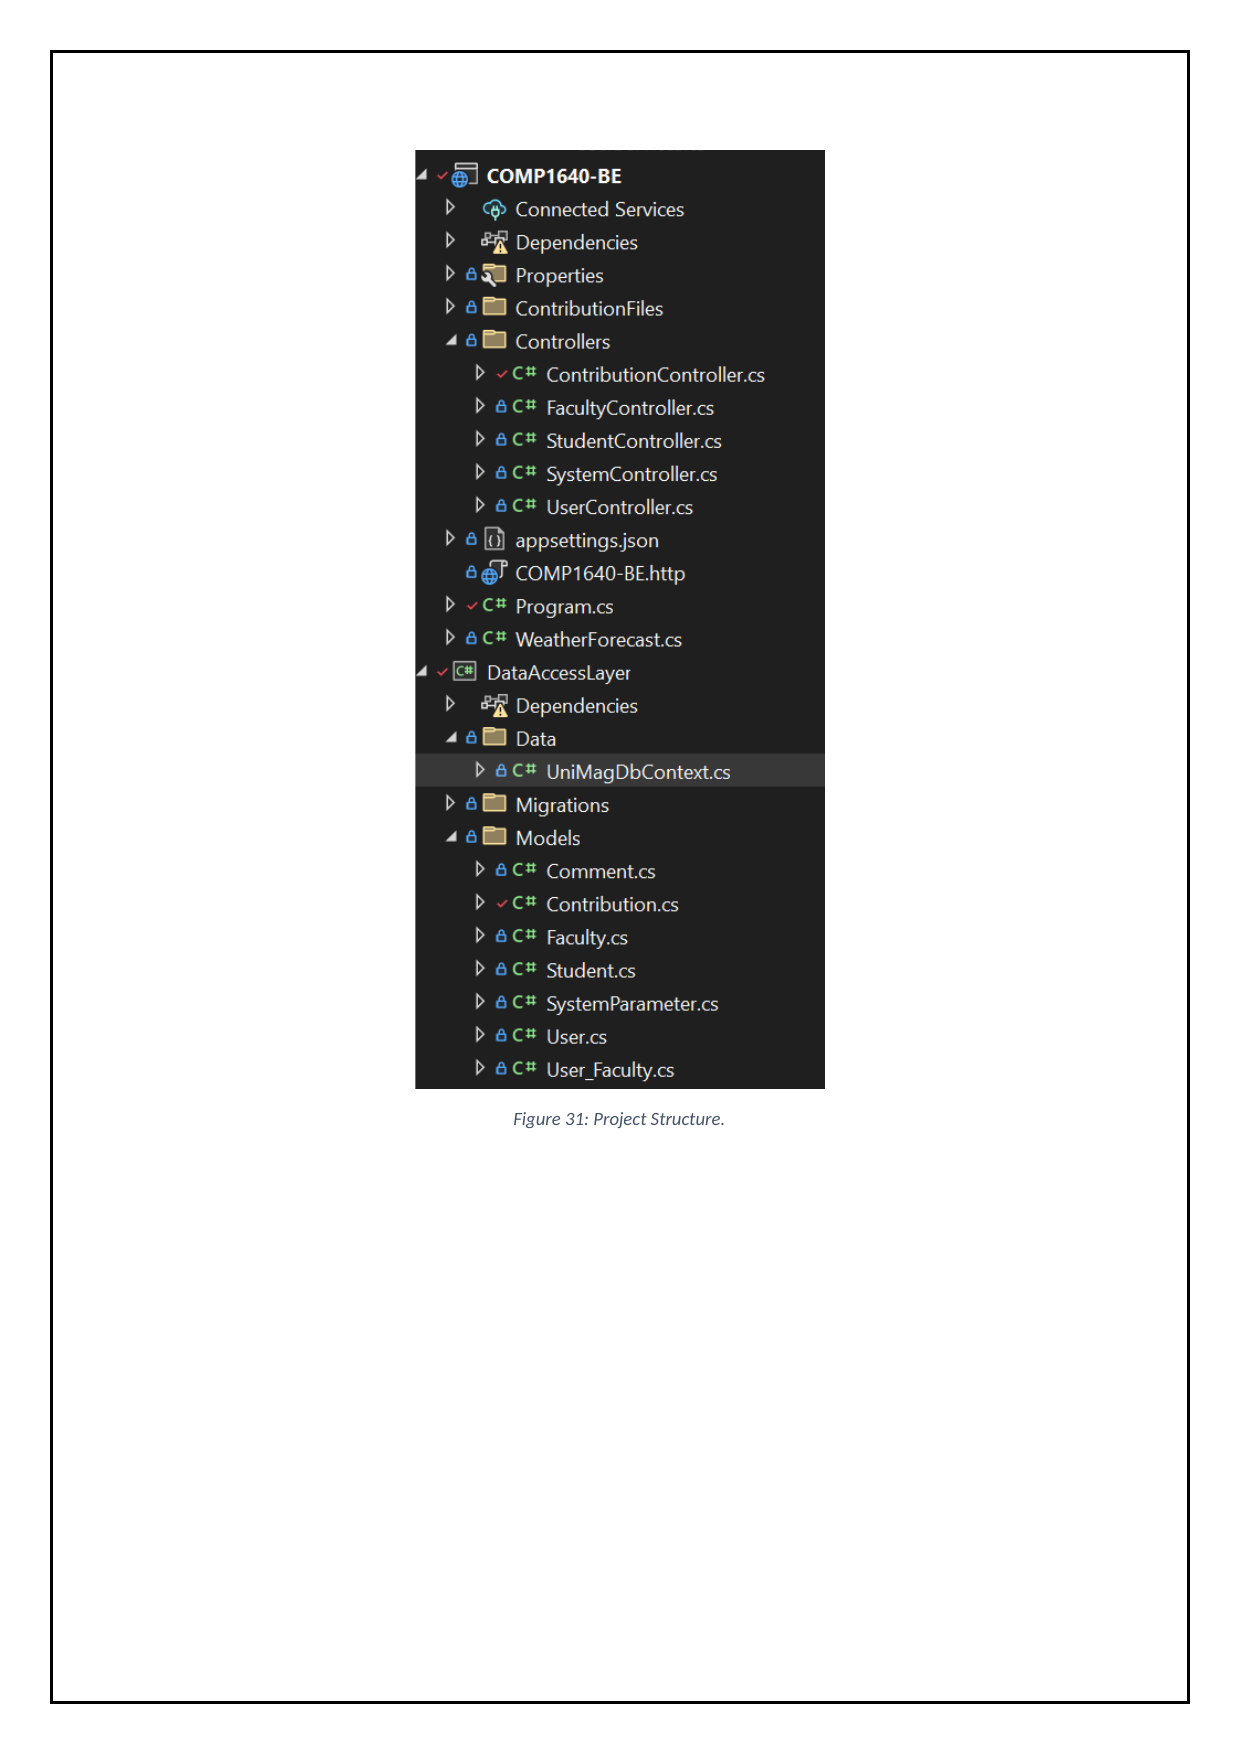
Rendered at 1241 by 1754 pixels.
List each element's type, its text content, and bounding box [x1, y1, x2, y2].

text Figure 31: Project Structure. [150, 1107, 1090, 1130]
picture [415, 150, 825, 1089]
